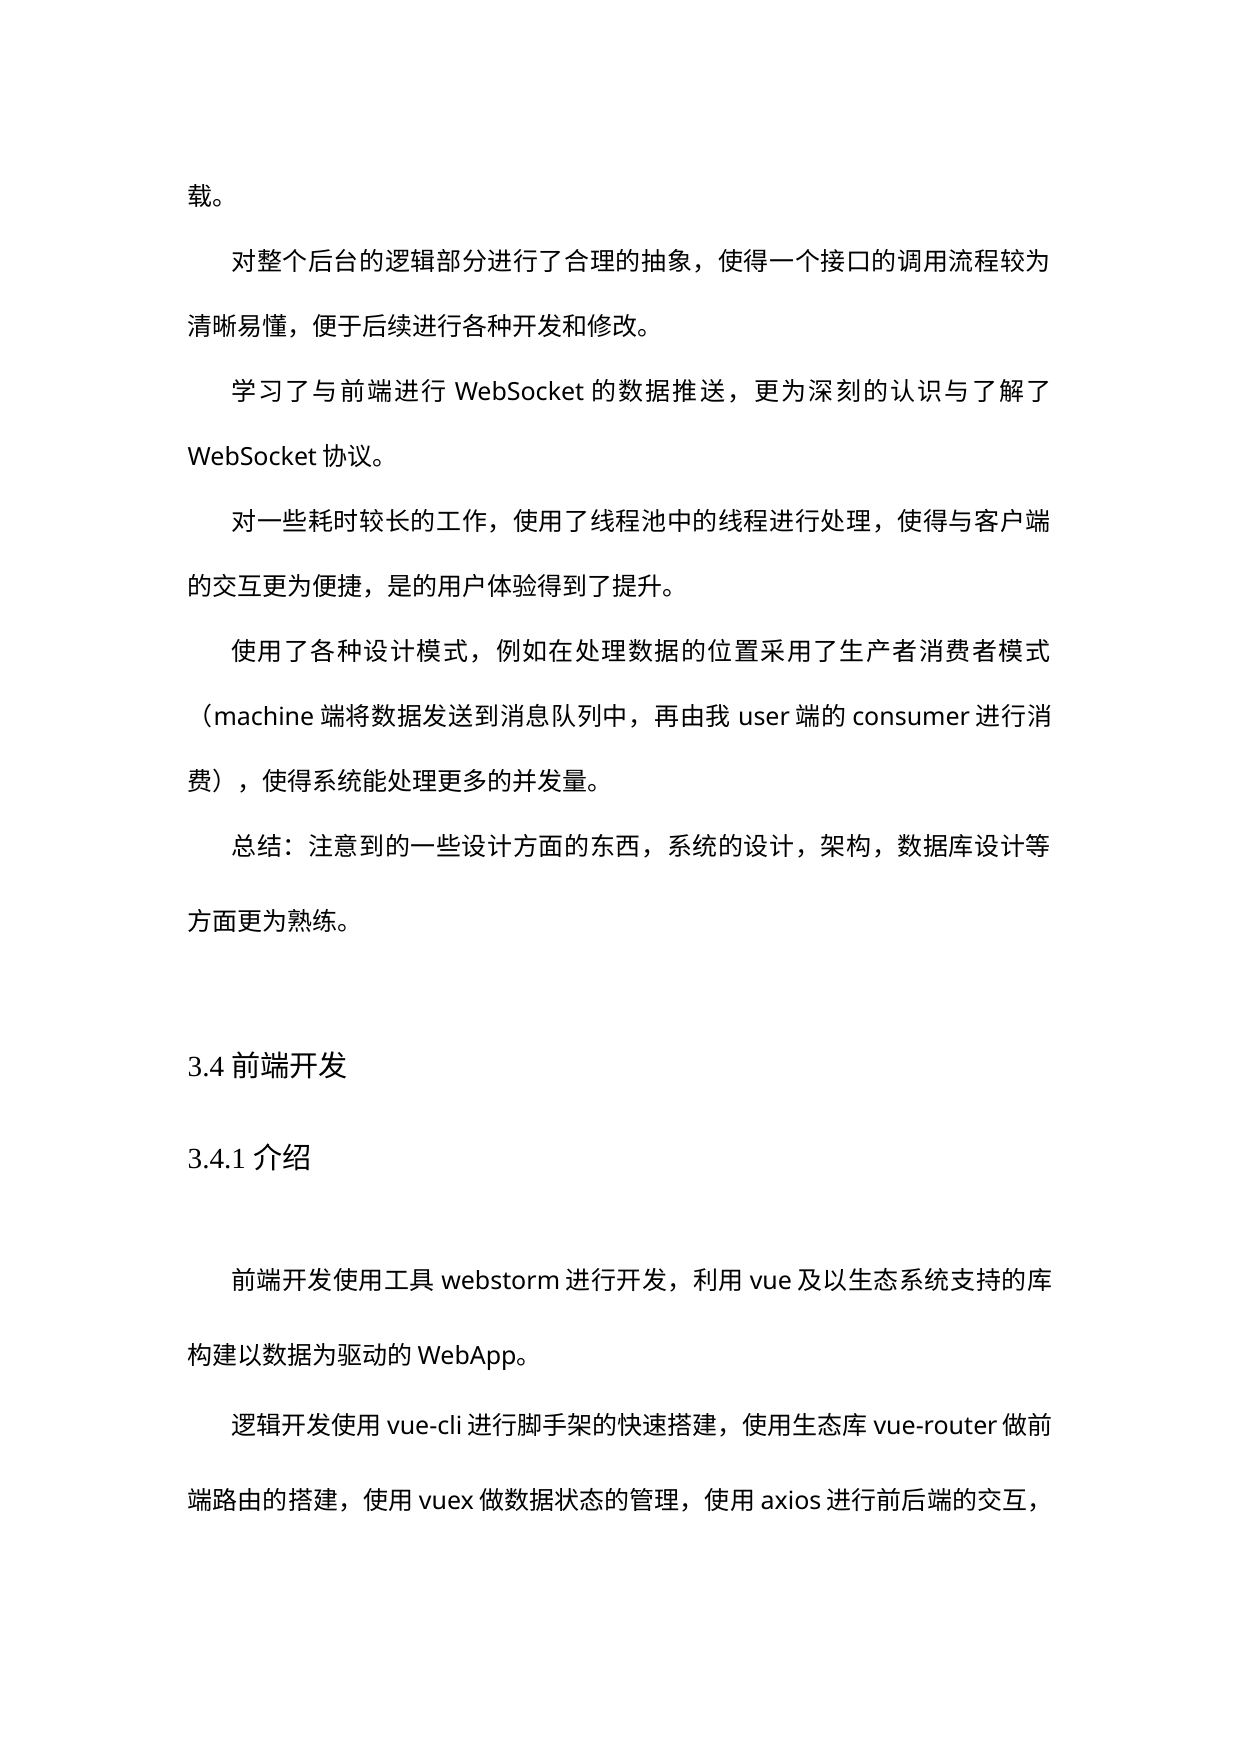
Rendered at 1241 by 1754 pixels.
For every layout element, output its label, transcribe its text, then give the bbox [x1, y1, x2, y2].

list 对一些耗时较长的工作，使用了线程池中的线程进行处理，使得与客户端的交互更为便捷，是的用户体验得到了提升。 [187, 487, 1053, 617]
text 前端开发使用工具webstorm进行开发，利用vue及以生态系统支持的库构建以数据为驱动的WebApp。 [187, 1246, 1053, 1386]
list 使用了各种设计模式，例如在处理数据的位置采用了生产者消费者模式（machine端将数据发送到消息队列中，再由我user端的consumer进行消费），使得系统能处理更多的并发量。 [187, 617, 1053, 812]
list 对整个后台的逻辑部分进行了合理的抽象，使得一个接口的调用流程较为清晰易懂，便于后续进行各种开发和修改。 [187, 227, 1053, 357]
list 学习了与前端进行WebSocket的数据推送，更为深刻的认识与了解了WebSocket协议。 [187, 357, 1053, 487]
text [187, 1391, 1053, 1531]
text 总结：注意到的一些设计方面的东西，系统的设计，架构，数据库设计等方面更为熟练。 [187, 812, 1053, 952]
text 3.4 前端开发 [187, 1031, 1053, 1096]
text 3.4.1 介绍 [187, 1123, 1053, 1188]
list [187, 162, 1053, 227]
